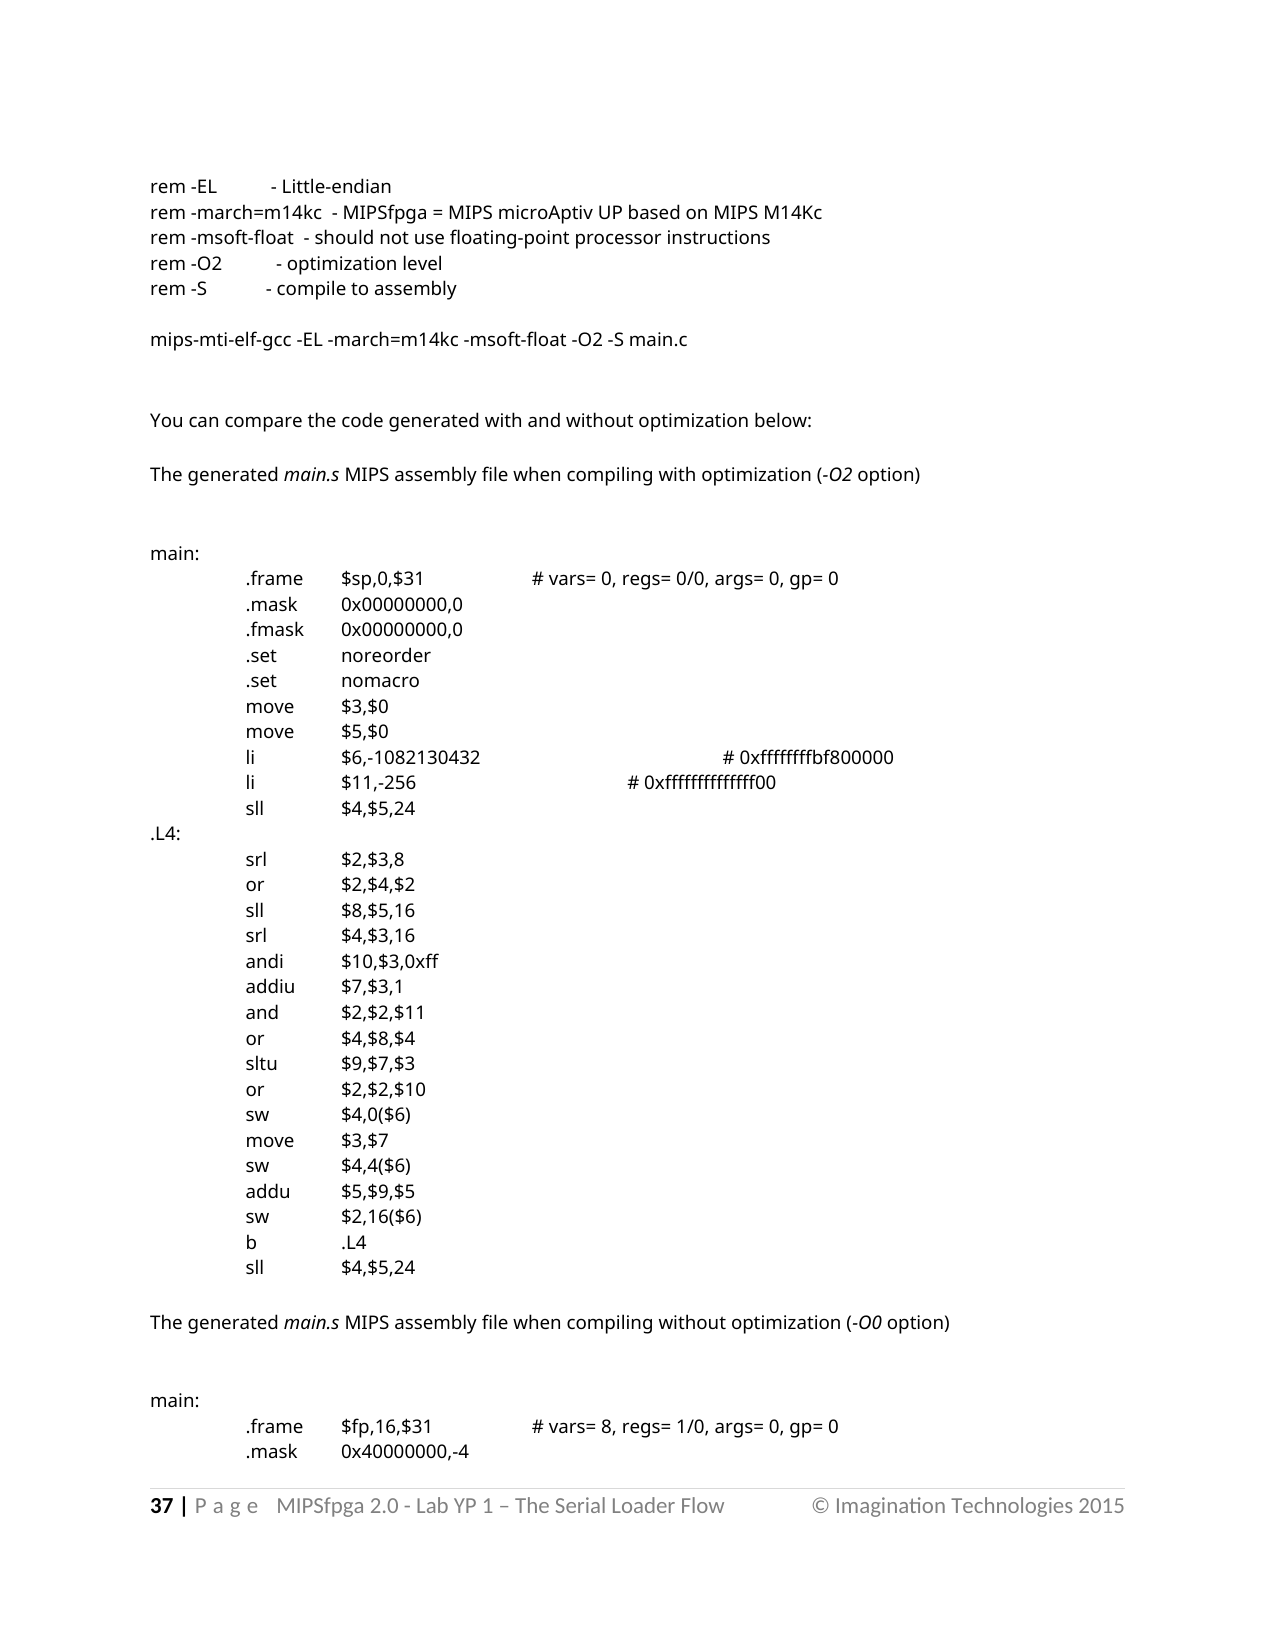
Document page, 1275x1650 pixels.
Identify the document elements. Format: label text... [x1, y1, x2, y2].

text You can compare the code generated with and without optimization below: [150, 407, 1125, 432]
text sll $4,$5,24 [150, 1254, 1125, 1280]
text sw $2,16($6) [150, 1203, 1125, 1229]
text and $2,$2,$11 [150, 999, 1125, 1025]
text main: [150, 1388, 1125, 1413]
text andi $10,$3,0xff [150, 948, 1125, 974]
text rem -EL - Little-endian [150, 174, 1125, 199]
text main: [150, 540, 1125, 566]
text rem -march=m14kc - MIPSfpga = MIPS microAptiv UP based on MIPS M14Kc [150, 199, 1125, 225]
text The generated main.s MIPS assembly file when compiling without optimization (-O0 option) [150, 1309, 1125, 1335]
text .fmask 0x00000000,0 [150, 617, 1125, 642]
text srl $4,$3,16 [150, 923, 1125, 948]
text rem -S - compile to assembly [150, 276, 1125, 301]
text move $5,$0 [150, 719, 1125, 744]
text .frame $sp,0,$31 # vars= 0, regs= 0/0, args= 0, gp= 0 [150, 566, 1125, 591]
text srl $2,$3,8 [150, 846, 1125, 872]
text The generated main.s MIPS assembly file when compiling with optimization (-O2 option) [150, 462, 1125, 487]
text addiu $7,$3,1 [150, 974, 1125, 999]
text b .L4 [150, 1229, 1125, 1254]
text .mask 0x40000000,-4 [150, 1439, 1125, 1464]
text or $2,$4,$2 [150, 872, 1125, 897]
text li $6,-1082130432 # 0xffffffffbf800000 [150, 744, 1125, 770]
text or $2,$2,$10 [150, 1076, 1125, 1101]
text mips-mti-elf-gcc -EL -march=m14kc -msoft-float -O2 -S main.c [150, 327, 1125, 352]
text li $11,-256 # 0xffffffffffffff00 [150, 770, 1125, 795]
text sw $4,4($6) [150, 1152, 1125, 1178]
text move $3,$0 [150, 693, 1125, 719]
text sltu $9,$7,$3 [150, 1050, 1125, 1076]
text sw $4,0($6) [150, 1101, 1125, 1127]
text or $4,$8,$4 [150, 1025, 1125, 1050]
text rem -msoft-float - should not use floating-point processor instructions [150, 225, 1125, 250]
text rem -O2 - optimization level [150, 250, 1125, 276]
text .mask 0x00000000,0 [150, 591, 1125, 617]
text sll $4,$5,24 [150, 795, 1125, 821]
text addu $5,$9,$5 [150, 1178, 1125, 1203]
text .frame $fp,16,$31 # vars= 8, regs= 1/0, args= 0, gp= 0 [150, 1413, 1125, 1439]
text .L4: [150, 821, 1125, 846]
text .set noreorder [150, 642, 1125, 668]
text sll $8,$5,16 [150, 897, 1125, 923]
text .set nomacro [150, 668, 1125, 693]
text move $3,$7 [150, 1127, 1125, 1152]
